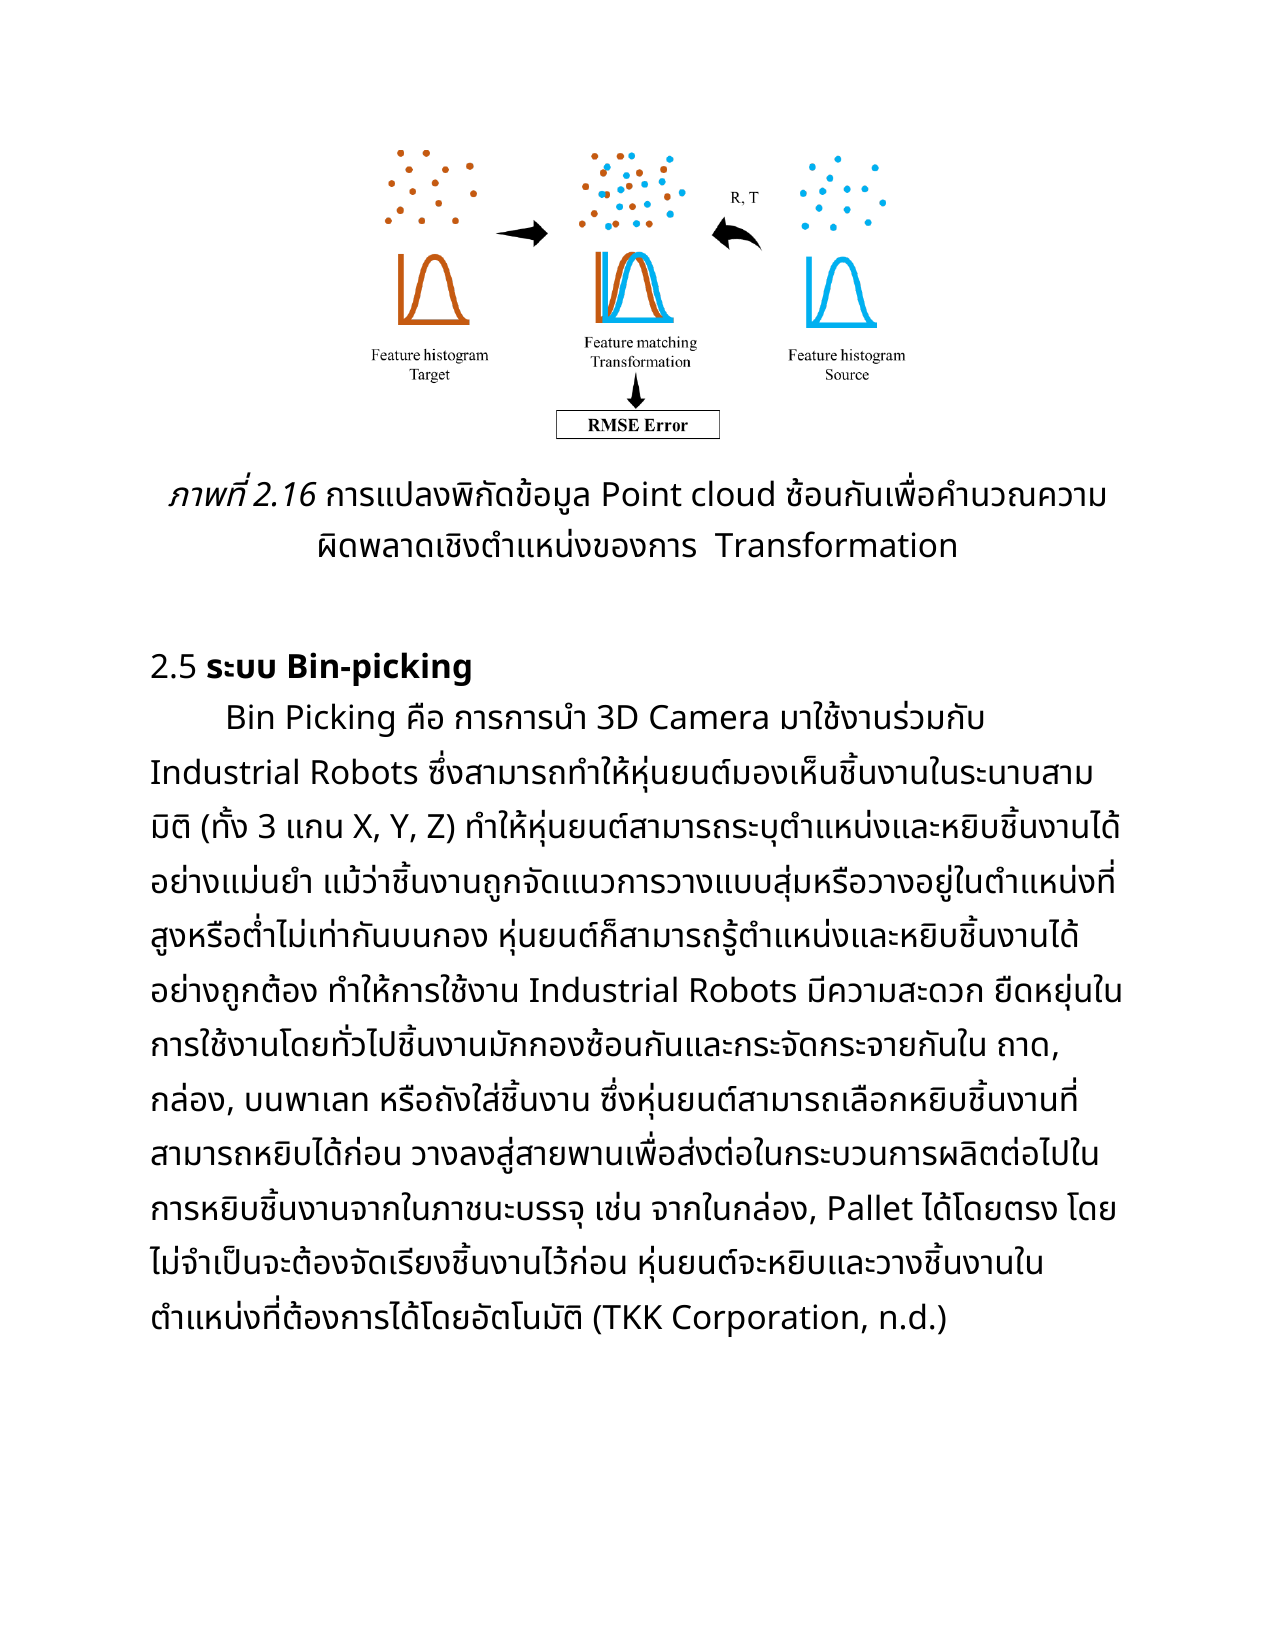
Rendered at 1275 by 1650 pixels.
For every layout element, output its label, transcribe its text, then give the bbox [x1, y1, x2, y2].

text Bin Picking คือ การการนำ 3D Camera มาใช้งานร่วมกับ Industrial Robots ซึ่งสามารถทำให้หุ่นยนต์มองเห็นชิ้นงานในระนาบสามมิติ (ทั้ง 3 แกน X, Y, Z) ทำให้หุ่นยนต์สามารถระบุตำแหน่งและหยิบชิ้นงานได้อย่างแม่นยำ แม้ว่าชิ้นงานถูกจัดแนวการวางแบบสุ่มหรือวางอยู่ในตำแหน่งที่สูงหรือต่ำไม่เท่ากันบนกอง หุ่นยนต์ก็สามารถรู้ตำแหน่งและหยิบชิ้นงานได้อย่างถูกต้อง ทำให้การใช้งาน Industrial Robots มีความสะดวก ยืดหยุ่นในการใช้งานโดยทั่วไปชิ้นงานมักกองซ้อนกันและกระจัดกระจายกันใน ถาด, กล่อง, บนพาเลท หรือถังใส่ชิ้นงาน ซึ่งหุ่นยนต์สามารถเลือกหยิบชิ้นงานที่สามารถหยิบได้ก่อน วางลงสู่สายพานเพื่อส่งต่อในกระบวนการผลิตต่อไปในการหยิบชิ้นงานจากในภาชนะบรรจุ เช่น จากในกล่อง, Pallet ได้โดยตรง โดยไม่จำเป็นจะต้องจัดเรียงชิ้นงานไว้ก่อน หุ่นยนต์จะหยิบและวางชิ้นงานในตำแหน่งที่ต้องการได้โดยอัตโนมัติ [150, 694, 1125, 1344]
picture [314, 150, 962, 446]
subtitle 2.5 ระบบ Bin-picking [150, 643, 1125, 694]
